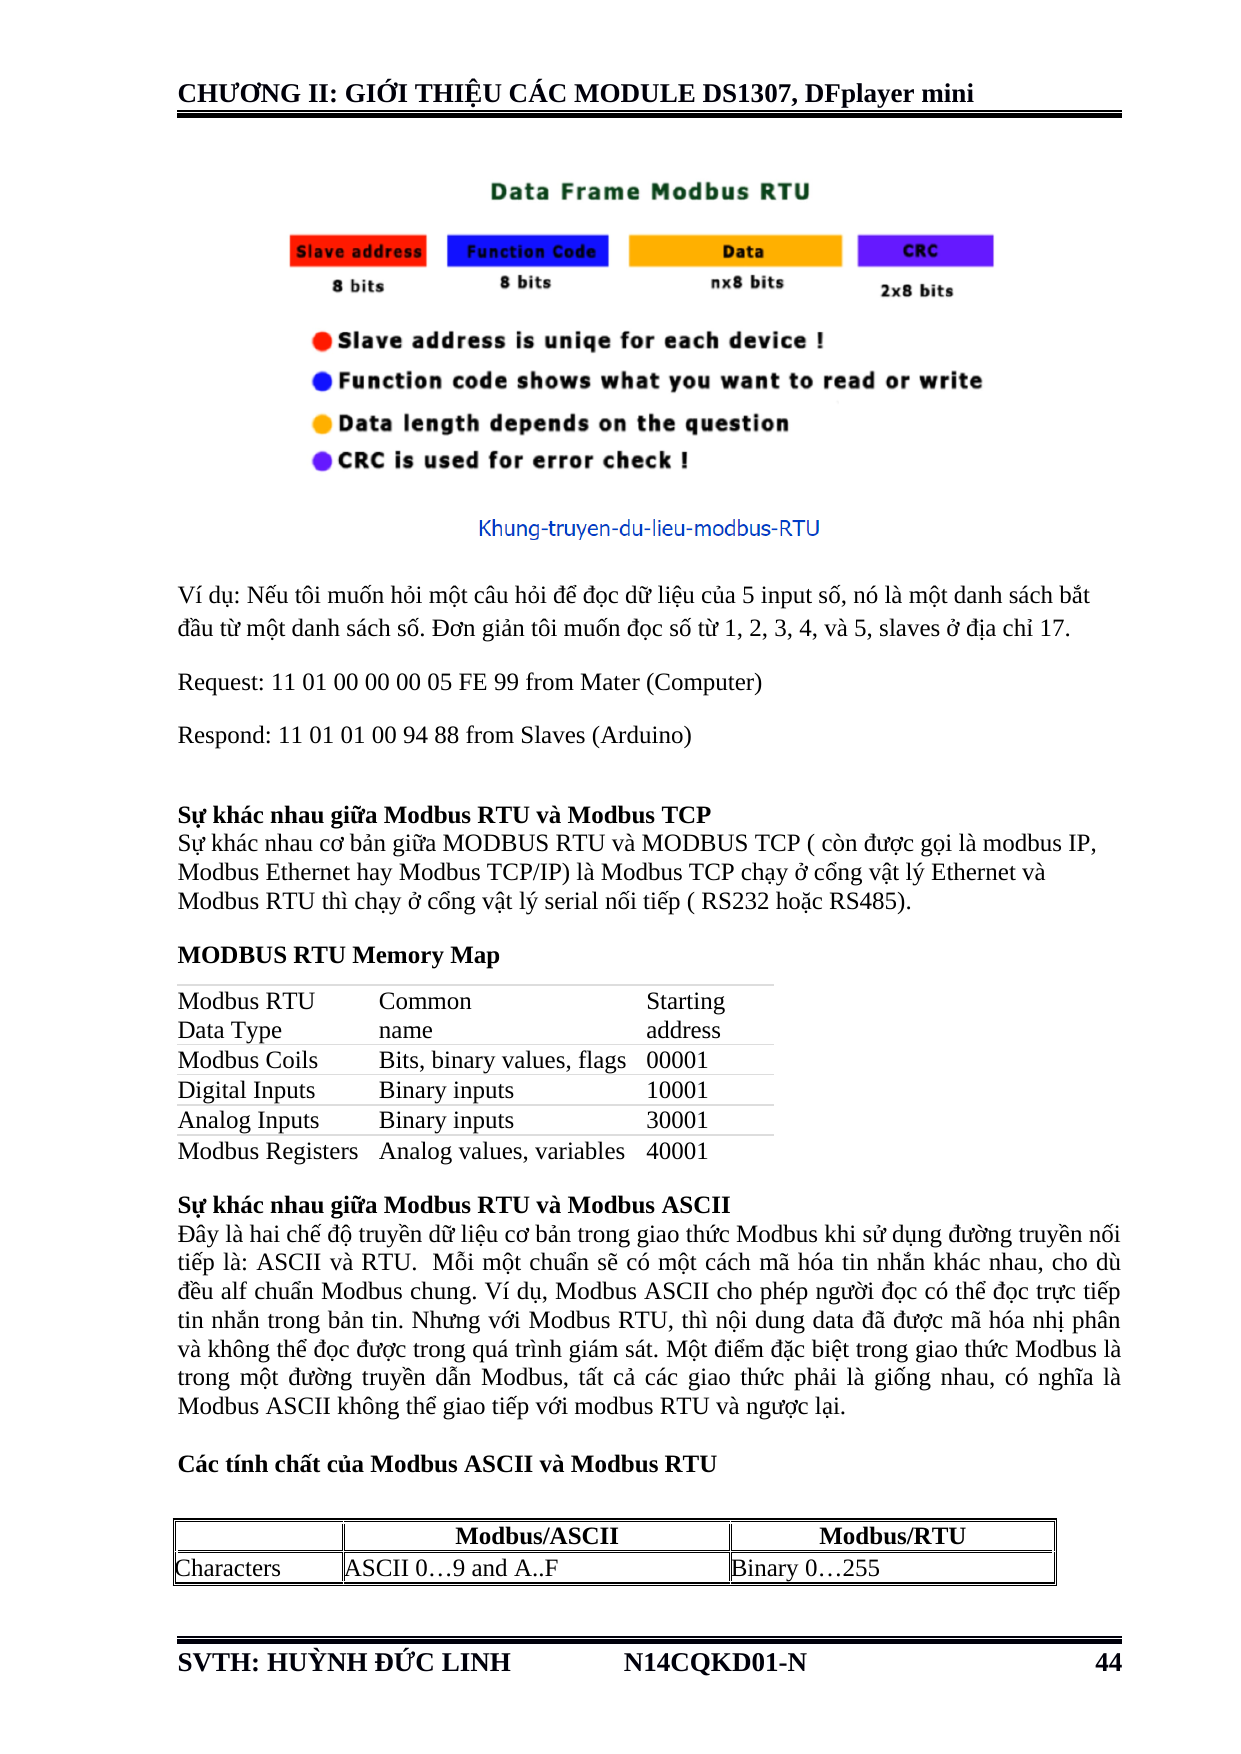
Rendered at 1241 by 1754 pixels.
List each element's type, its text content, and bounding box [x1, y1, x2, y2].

table_cell Characters [176, 1550, 344, 1582]
table_header Starting address [646, 986, 774, 1043]
text Sự khác nhau giữa Modbus RTU và Modbus ASCII [177, 1190, 1122, 1219]
table_cell Analog values, variables [379, 1136, 646, 1165]
table_header Modbus/RTU [731, 1522, 1054, 1550]
table_cell Binary inputs [379, 1075, 646, 1104]
table_cell ASCII 0…9 and A..F [344, 1553, 731, 1582]
text Request: 11 01 00 00 00 05 FE 99 from Mater (Computer) [177, 667, 1122, 696]
table_cell Binary inputs [379, 1106, 646, 1134]
table_cell Modbus Coils [177, 1045, 379, 1074]
table_cell Analog Inputs [177, 1106, 379, 1134]
table_cell Digital Inputs [177, 1075, 379, 1104]
table_cell 00001 [646, 1045, 774, 1074]
table_header Common name [379, 986, 646, 1043]
table_cell 40001 [646, 1136, 774, 1165]
table_cell 10001 [646, 1075, 774, 1104]
text Sự khác nhau giữa Modbus RTU và Modbus TCP [177, 800, 1122, 828]
text Các tính chất của Modbus ASCII và Modbus RTU [177, 1449, 1122, 1477]
table_cell 30001 [646, 1106, 774, 1134]
picture [268, 147, 1031, 555]
table_cell Bits, binary values, flags [379, 1045, 646, 1074]
table_cell Binary 0…255 [731, 1550, 1054, 1582]
table_header [176, 1522, 344, 1550]
text Sự khác nhau cơ bản giữa MODBUS RTU và MODBUS TCP ( còn được gọi là modbus IP, Modbus Ethernet hay Modbus TCP/IP) là Modbus TCP chạy ở cổng vật lý Ethernet và Modbus RTU thì chạy ở cổng vật lý serial nối tiếp ( RS232 hoặc RS485). [177, 828, 1122, 915]
text Đây là hai chế độ truyền dữ liệu cơ bản trong giao thức Modbus khi sử dụng đường truyền nối tiếp là: ASCII và RTU. Mỗi một chuẩn sẽ có một cách mã hóa tin nhắn khác nhau, cho dù đều alf chuẩn Modbus chung. Ví dụ, Modbus ASCII cho phép người đọc có thể đọc trực tiếp tin nhắn trong bản tin. Nhưng với Modbus RTU, thì nội dung data đã được mã hóa nhị phân và không thể đọc được trong quá trình giám sát. Một điểm đặc biệt trong giao thức Modbus là trong một đường truyền dẫn Modbus, tất cả các giao thức phải là giống nhau, có nghĩa là Modbus ASCII không thể giao tiếp với modbus RTU và ngược lại. [177, 1219, 1122, 1420]
text Respond: 11 01 01 00 94 88 from Slaves (Arduino) [177, 721, 1122, 749]
table_cell Modbus Registers [177, 1136, 379, 1165]
table_header Modbus/ASCII [344, 1522, 731, 1550]
text Ví dụ: Nếu tôi muốn hỏi một câu hỏi để đọc dữ liệu của 5 input số, nó là một danh sách bắt đầu từ một danh sách số. Đơn giản tôi muốn đọc số từ 1, 2, 3, 4, và 5, slaves ở địa chỉ 17. [177, 580, 1122, 642]
text MODBUS RTU Memory Map [177, 940, 1122, 969]
table_header Modbus RTU Data Type [177, 986, 379, 1043]
